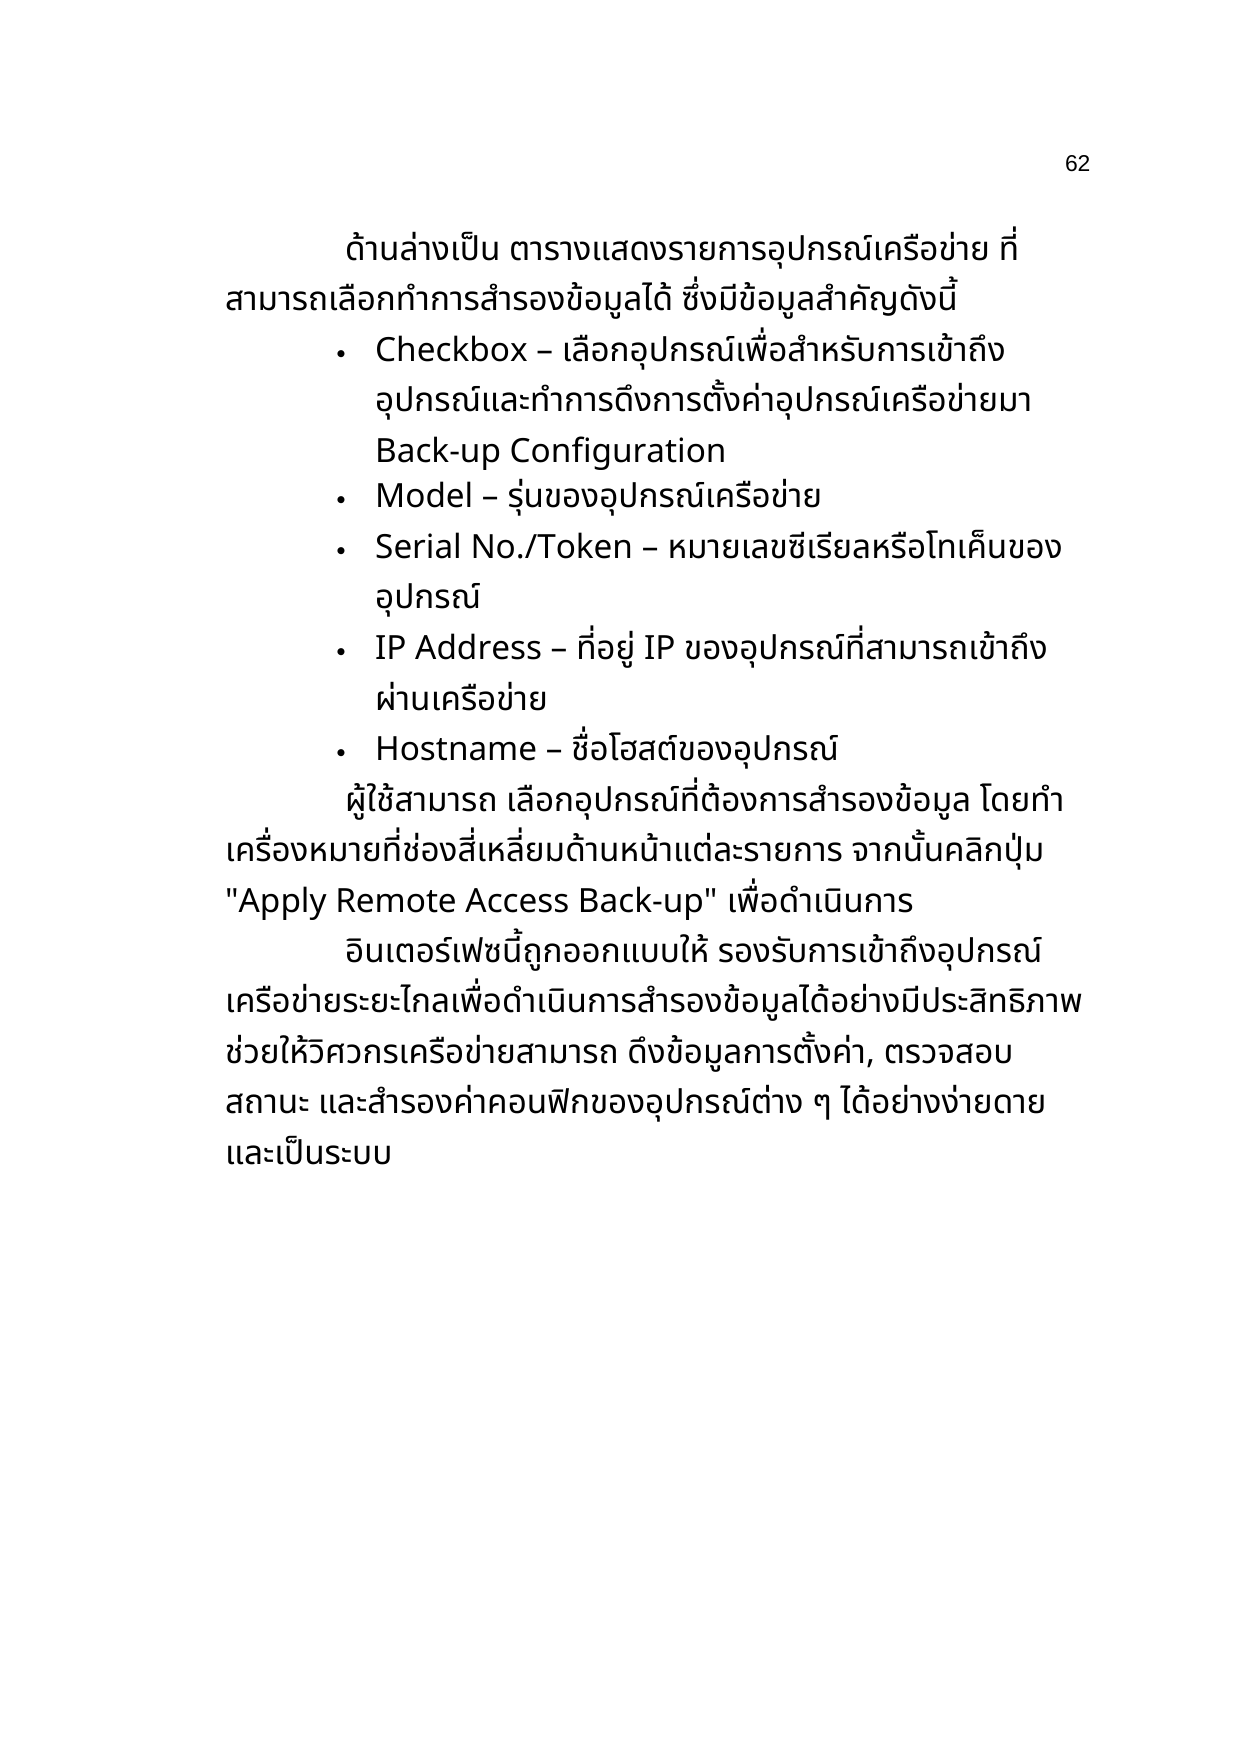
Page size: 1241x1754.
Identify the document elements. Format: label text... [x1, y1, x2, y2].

list Serial No./Token – หมายเลขซีเรียลหรือโทเค็นของอุปกรณ์ [337, 523, 1090, 624]
list Hostname – ชื่อโฮสต์ของอุปกรณ์ [337, 725, 1090, 776]
text ผู้ใช้สามารถ เลือกอุปกรณ์ที่ต้องการสำรองข้อมูล โดยทำเครื่องหมายที่ช่องสี่เหลี่ยมด้านหน้าแต่ละรายการ จากนั้นคลิกปุ่ม "Apply Remote Access Back-up" เพื่อดำเนินการ [225, 776, 1090, 927]
list IP Address – ที่อยู่ IP ของอุปกรณ์ที่สามารถเข้าถึงผ่านเครือข่าย [337, 624, 1090, 725]
text ด้านล่างเป็น ตารางแสดงรายการอุปกรณ์เครือข่าย ที่สามารถเลือกทำการสำรองข้อมูลได้ ซึ่งมีข้อมูลสำคัญดังนี้ [225, 225, 1090, 326]
list Checkbox – เลือกอุปกรณ์เพื่อสำหรับการเข้าถึงอุปกรณ์และทำการดึงการตั้งค่าอุปกรณ์เครือข่ายมา Back-up Configuration [337, 326, 1090, 472]
text อินเตอร์เฟซนี้ถูกออกแบบให้ รองรับการเข้าถึงอุปกรณ์เครือข่ายระยะไกลเพื่อดำเนินการสำรองข้อมูลได้อย่างมีประสิทธิภาพ ช่วยให้วิศวกรเครือข่ายสามารถ ดึงข้อมูลการตั้งค่า, ตรวจสอบสถานะ และสำรองค่าคอนฟิกของอุปกรณ์ต่าง ๆ ได้อย่างง่ายดายและเป็นระบบ [225, 927, 1090, 1179]
list Model – รุ่นของอุปกรณ์เครือข่าย [337, 472, 1090, 523]
